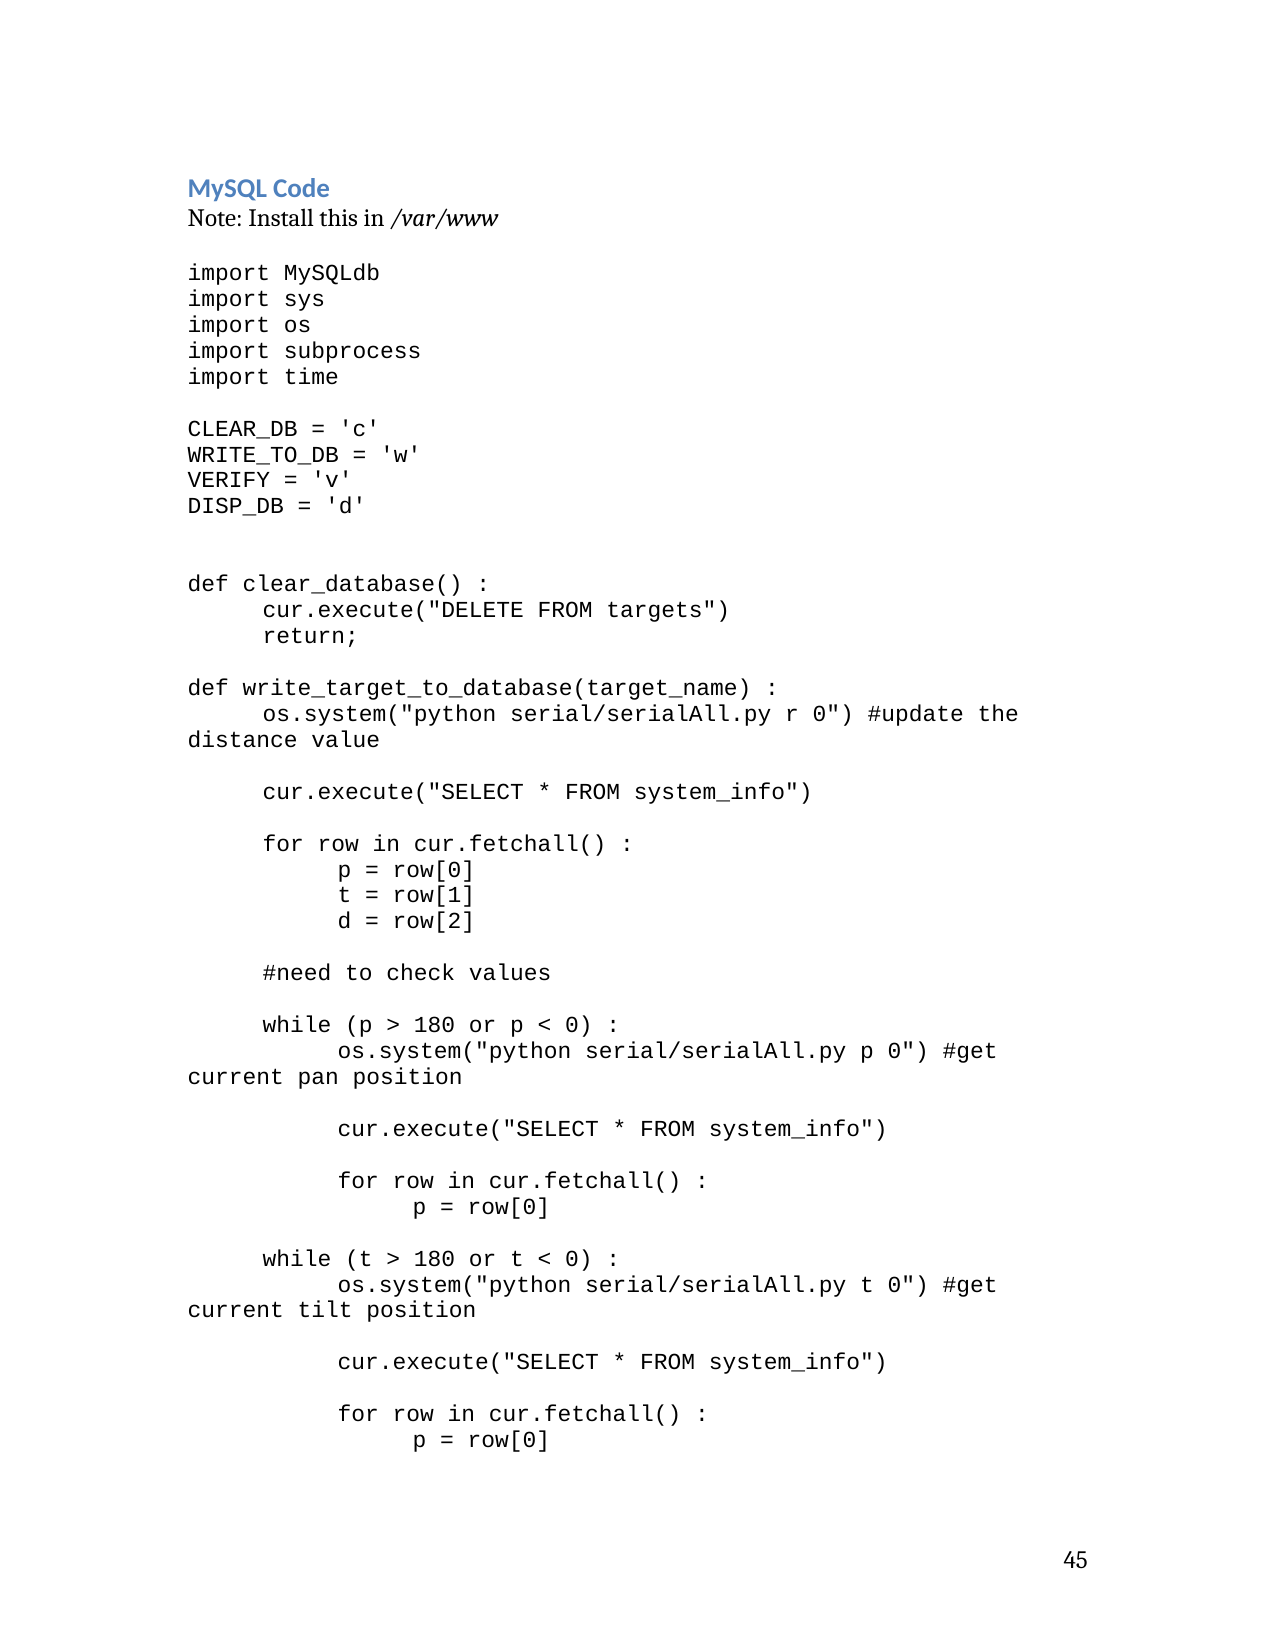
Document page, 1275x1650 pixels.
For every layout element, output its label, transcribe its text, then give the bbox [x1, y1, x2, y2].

text cur.execute("SELECT * FROM system_info") [187, 1351, 1087, 1377]
text while (p > 180 or p < 0) : [187, 1013, 1087, 1039]
text CLEAR_DB = 'c' [187, 417, 1087, 443]
text return; [187, 624, 1087, 650]
text import time [187, 365, 1087, 391]
text p = row[0] [187, 858, 1087, 884]
text p = row[0] [187, 1428, 1087, 1454]
text WRITE_TO_DB = 'w' [187, 443, 1087, 469]
text def write_target_to_database(target_name) : [187, 676, 1087, 702]
text cur.execute("SELECT * FROM system_info") [187, 1117, 1087, 1143]
text for row in cur.fetchall() : [187, 1403, 1087, 1428]
text os.system("python serial/serialAll.py t 0") #get current tilt position [187, 1273, 1087, 1325]
text import MySQLdb [187, 261, 1087, 287]
text def clear_database() : [187, 573, 1087, 598]
text t = row[1] [187, 884, 1087, 910]
text import sys [187, 287, 1087, 313]
text for row in cur.fetchall() : [187, 1169, 1087, 1195]
text cur.execute("DELETE FROM targets") [187, 598, 1087, 624]
text import subprocess [187, 339, 1087, 365]
text #need to check values [187, 962, 1087, 988]
text VERIFY = 'v' [187, 469, 1087, 495]
text os.system("python serial/serialAll.py r 0") #update the distance value [187, 702, 1087, 754]
text for row in cur.fetchall() : [187, 832, 1087, 858]
text Note: Install this in /var/www [187, 204, 1087, 233]
subtitle MySQL Code [187, 171, 1087, 204]
text import os [187, 313, 1087, 339]
text while (t > 180 or t < 0) : [187, 1247, 1087, 1273]
text p = row[0] [187, 1195, 1087, 1221]
text d = row[2] [187, 910, 1087, 936]
text DISP_DB = 'd' [187, 495, 1087, 521]
text os.system("python serial/serialAll.py p 0") #get current pan position [187, 1039, 1087, 1091]
text cur.execute("SELECT * FROM system_info") [187, 780, 1087, 806]
